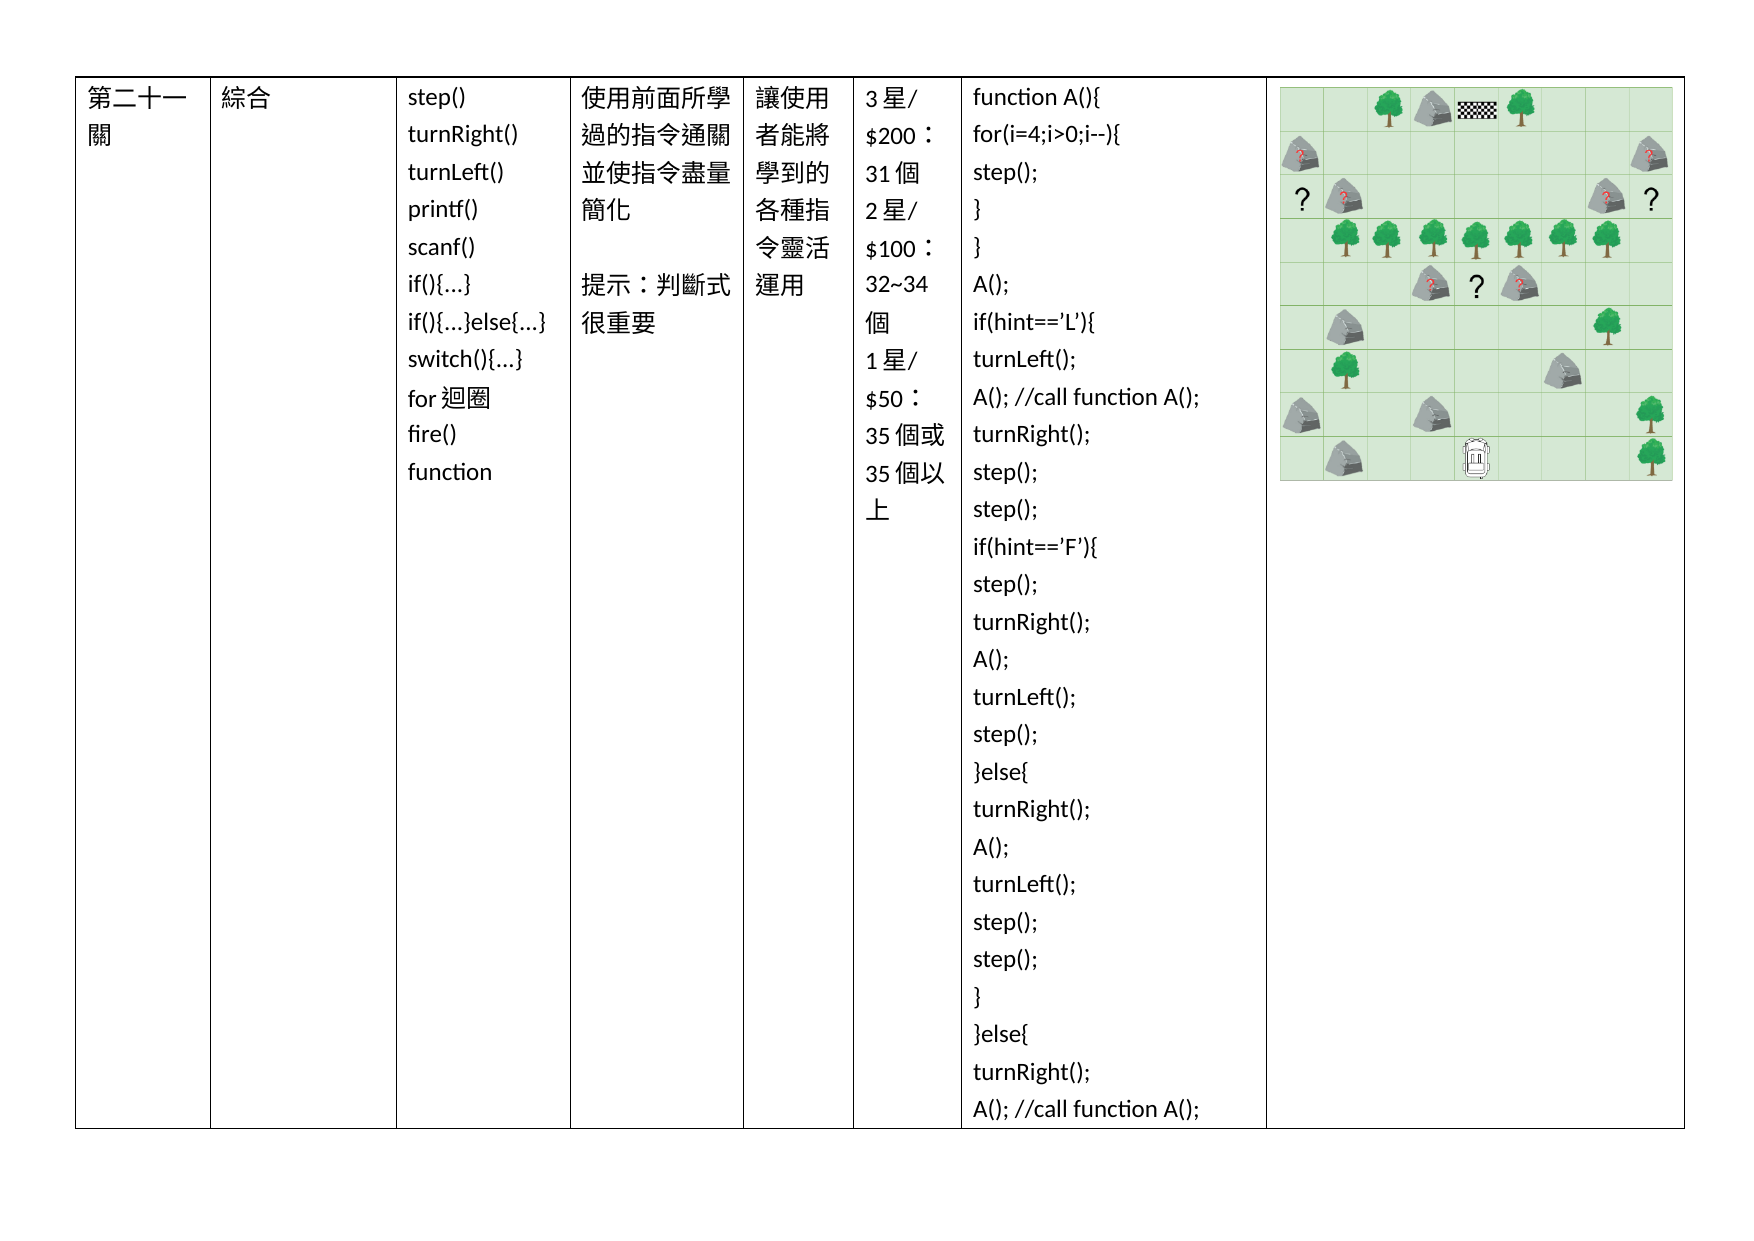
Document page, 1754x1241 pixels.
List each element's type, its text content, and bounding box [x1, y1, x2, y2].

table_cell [397, 78, 570, 1127]
table_cell 綜合 [211, 78, 396, 1127]
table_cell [854, 78, 961, 1127]
table_cell 讓使用者能將學到的各種指令靈活運用 [744, 78, 853, 1127]
table_cell 第二十一關 [76, 78, 210, 1127]
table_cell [962, 78, 1266, 1127]
picture [1278, 86, 1674, 481]
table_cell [571, 78, 743, 1127]
table_cell [1267, 78, 1684, 1127]
